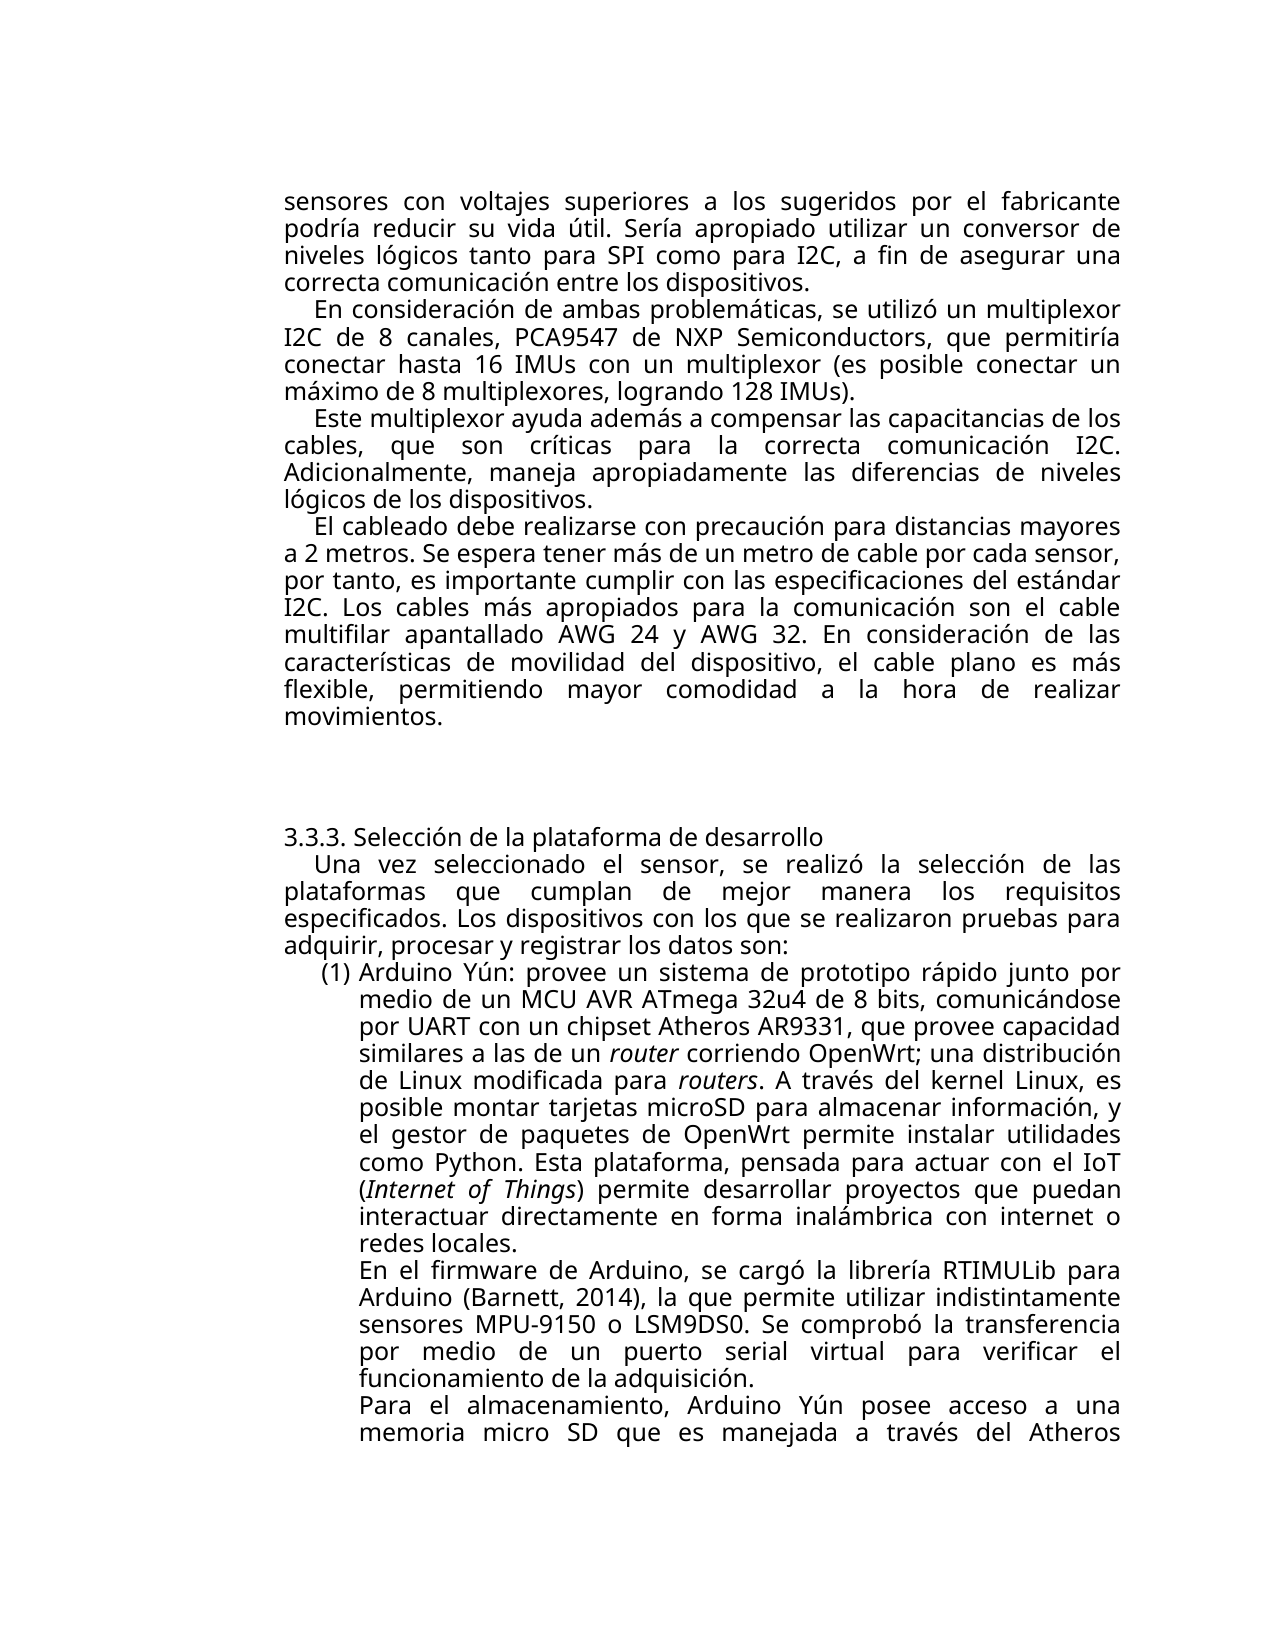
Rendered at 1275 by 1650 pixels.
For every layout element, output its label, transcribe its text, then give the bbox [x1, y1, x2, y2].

subtitle Selección de la plataforma de desarrollo [283, 824, 1122, 851]
list Arduino Yún: provee un sistema de prototipo rápido junto por medio de un MCU AVR ATmega 32u4 de 8 bits, comunicándose por UART con un chipset Atheros AR9331, que provee capacidad similares a las de un router corriendo OpenWrt; una distribución de Linux modificada para routers. A través del kernel Linux, es posible montar tarjetas microSD para almacenar información, y el gestor de paquetes de OpenWrt permite instalar utilidades como Python. Esta plataforma, pensada para actuar con el IoT (Internet of Things) permite desarrollar proyectos que puedan interactuar directamente en forma inalámbrica con internet o redes locales. [321, 960, 1122, 1258]
text El cableado debe realizarse con precaución para distancias mayores a 2 metros. Se espera tener más de un metro de cable por cada sensor, por tanto, es importante cumplir con las especificaciones del estándar I2C. Los cables más apropiados para la comunicación son el cable multifilar apantallado AWG 24 y AWG 32. En consideración de las características de movilidad del dispositivo, el cable plano es más flexible, permitiendo mayor comodidad a la hora de realizar movimientos. [283, 514, 1122, 731]
text Una vez seleccionado el sensor, se realizó la selección de las plataformas que cumplan de mejor manera los requisitos especificados. Los dispositivos con los que se realizaron pruebas para adquirir, procesar y registrar los datos son: [283, 851, 1122, 960]
text Este multiplexor ayuda además a compensar las capacitancias de los cables, que son críticas para la correcta comunicación I2C. Adicionalmente, maneja apropiadamente las diferencias de niveles lógicos de los dispositivos. [283, 406, 1122, 514]
text En el firmware de Arduino, se cargó la librería RTIMULib para Arduino (Barnett, 2014), la que permite utilizar indistintamente sensores MPU-9150 o LSM9DS0. Se comprobó la transferencia por medio de un puerto serial virtual para verificar el funcionamiento de la adquisición. [358, 1258, 1122, 1393]
text En consideración de ambas problemáticas, se utilizó un multiplexor I2C de 8 canales, PCA9547 de NXP Semiconductors, que permitiría conectar hasta 16 IMUs con un multiplexor (es posible conectar un máximo de 8 multiplexores, logrando 128 IMUs). [283, 297, 1122, 406]
